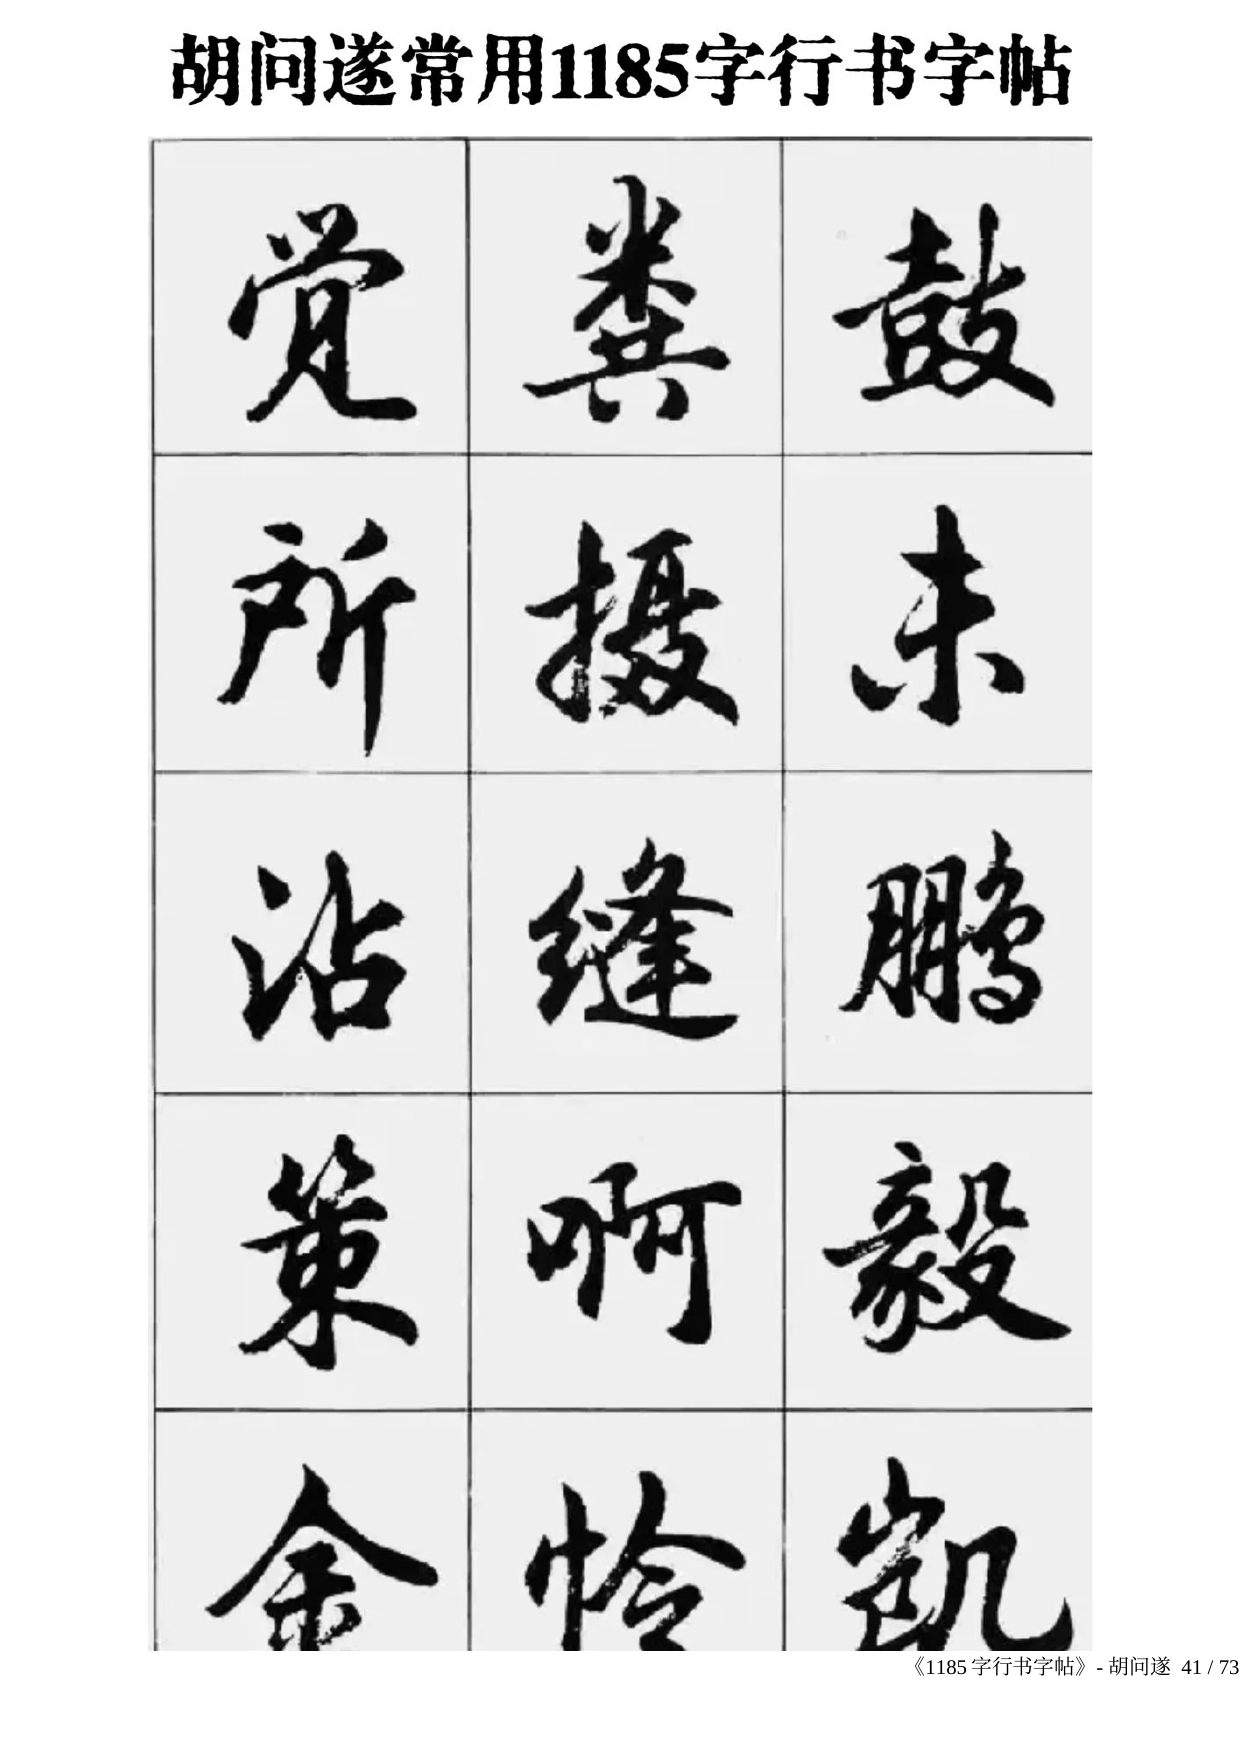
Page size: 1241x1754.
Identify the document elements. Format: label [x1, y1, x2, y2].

picture [147, 1, 1093, 1651]
